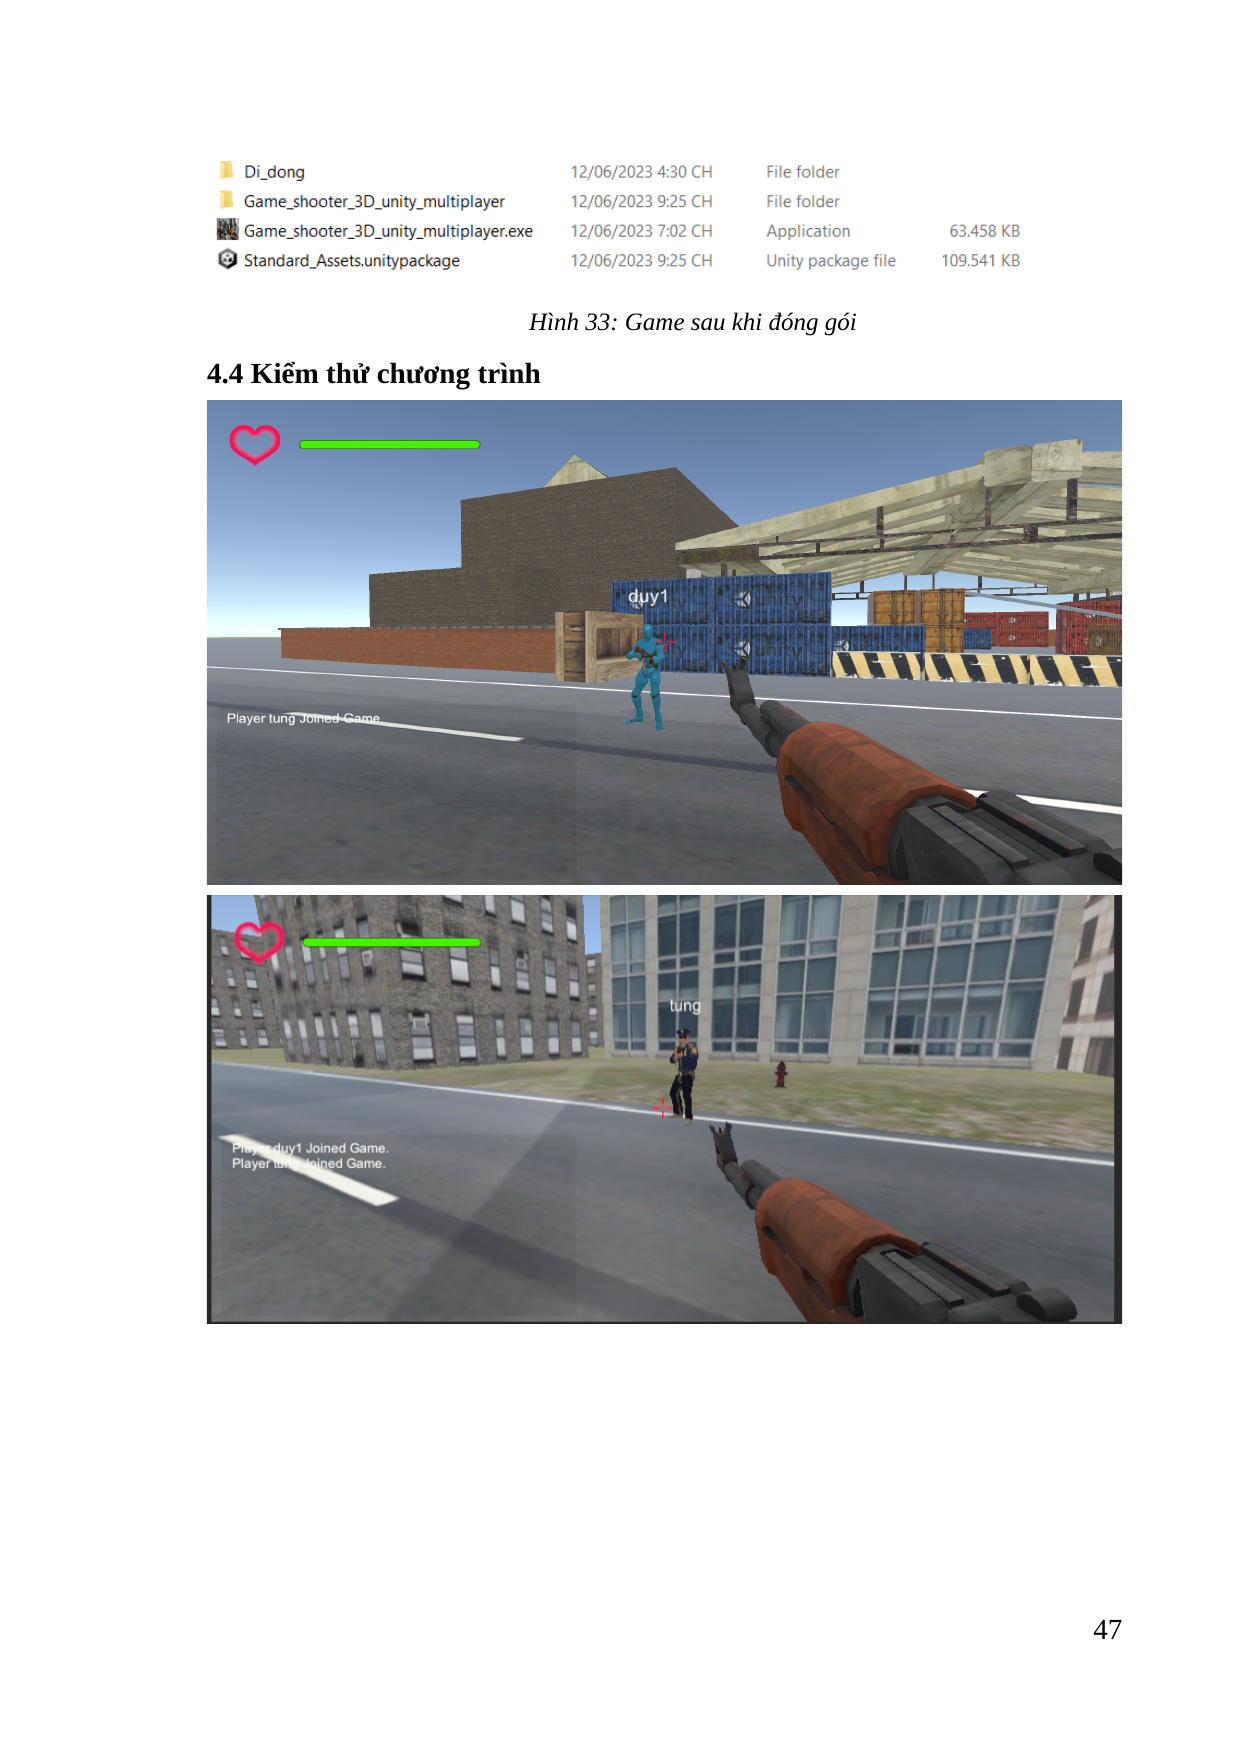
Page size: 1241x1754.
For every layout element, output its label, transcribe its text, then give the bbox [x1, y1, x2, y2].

picture [206, 400, 1123, 885]
subtitle 4.4 Kiểm thử chương trình [207, 356, 1122, 390]
picture [206, 895, 1123, 1324]
picture [206, 147, 1123, 297]
text Hình 33: Game sau khi đóng gói [207, 307, 1122, 336]
